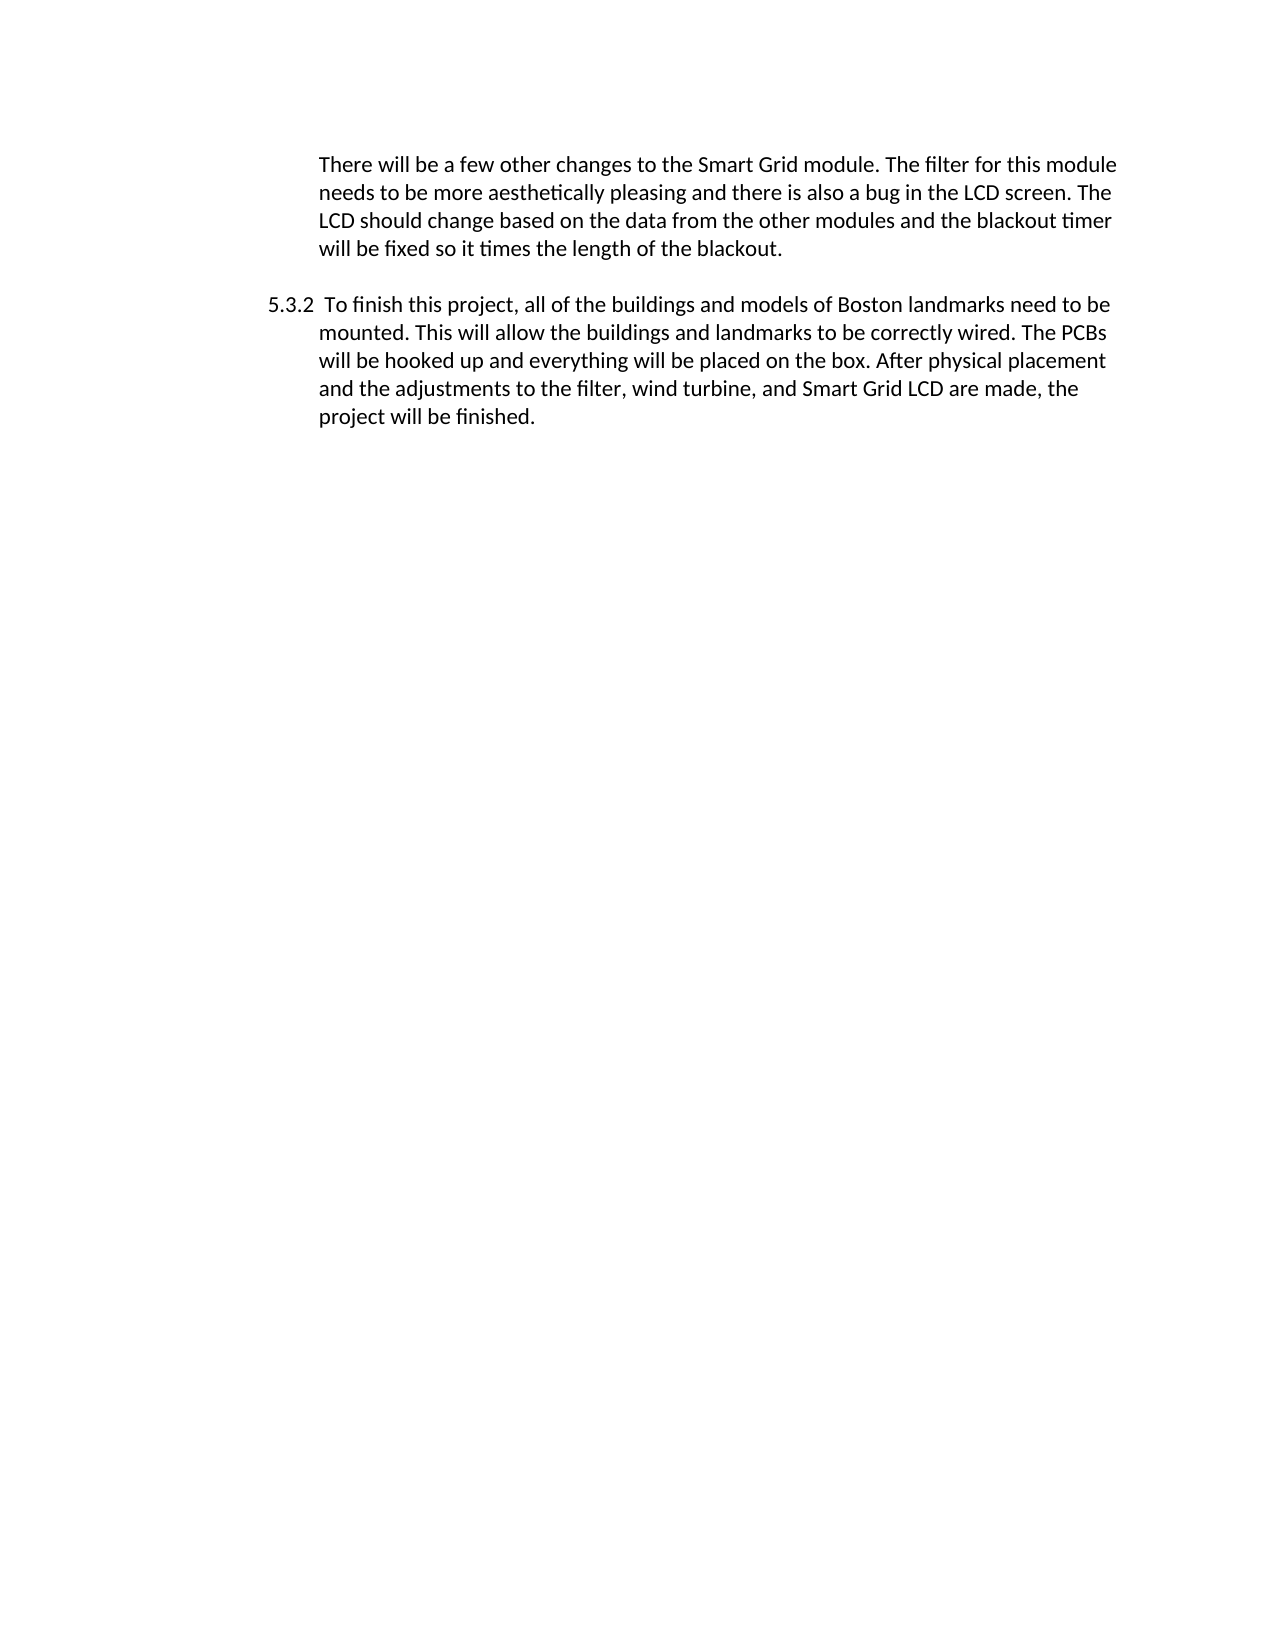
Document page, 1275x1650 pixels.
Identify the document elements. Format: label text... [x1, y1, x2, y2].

text 5.3.2 To finish this project, all of the buildings and models of Boston landmarks need to be mounted. This will allow the buildings and landmarks to be correctly wired. The PCBs will be hooked up and everything will be placed on the box. After physical placement and the adjustments to the filter, wind turbine, and Smart Grid LCD are made, the project will be finished. [262, 290, 1125, 430]
text There will be a few other changes to the Smart Grid module. The filter for this module needs to be more aesthetically pleasing and there is also a bug in the LCD screen. The LCD should change based on the data from the other modules and the blackout timer will be fixed so it times the length of the blackout. [319, 150, 1125, 262]
